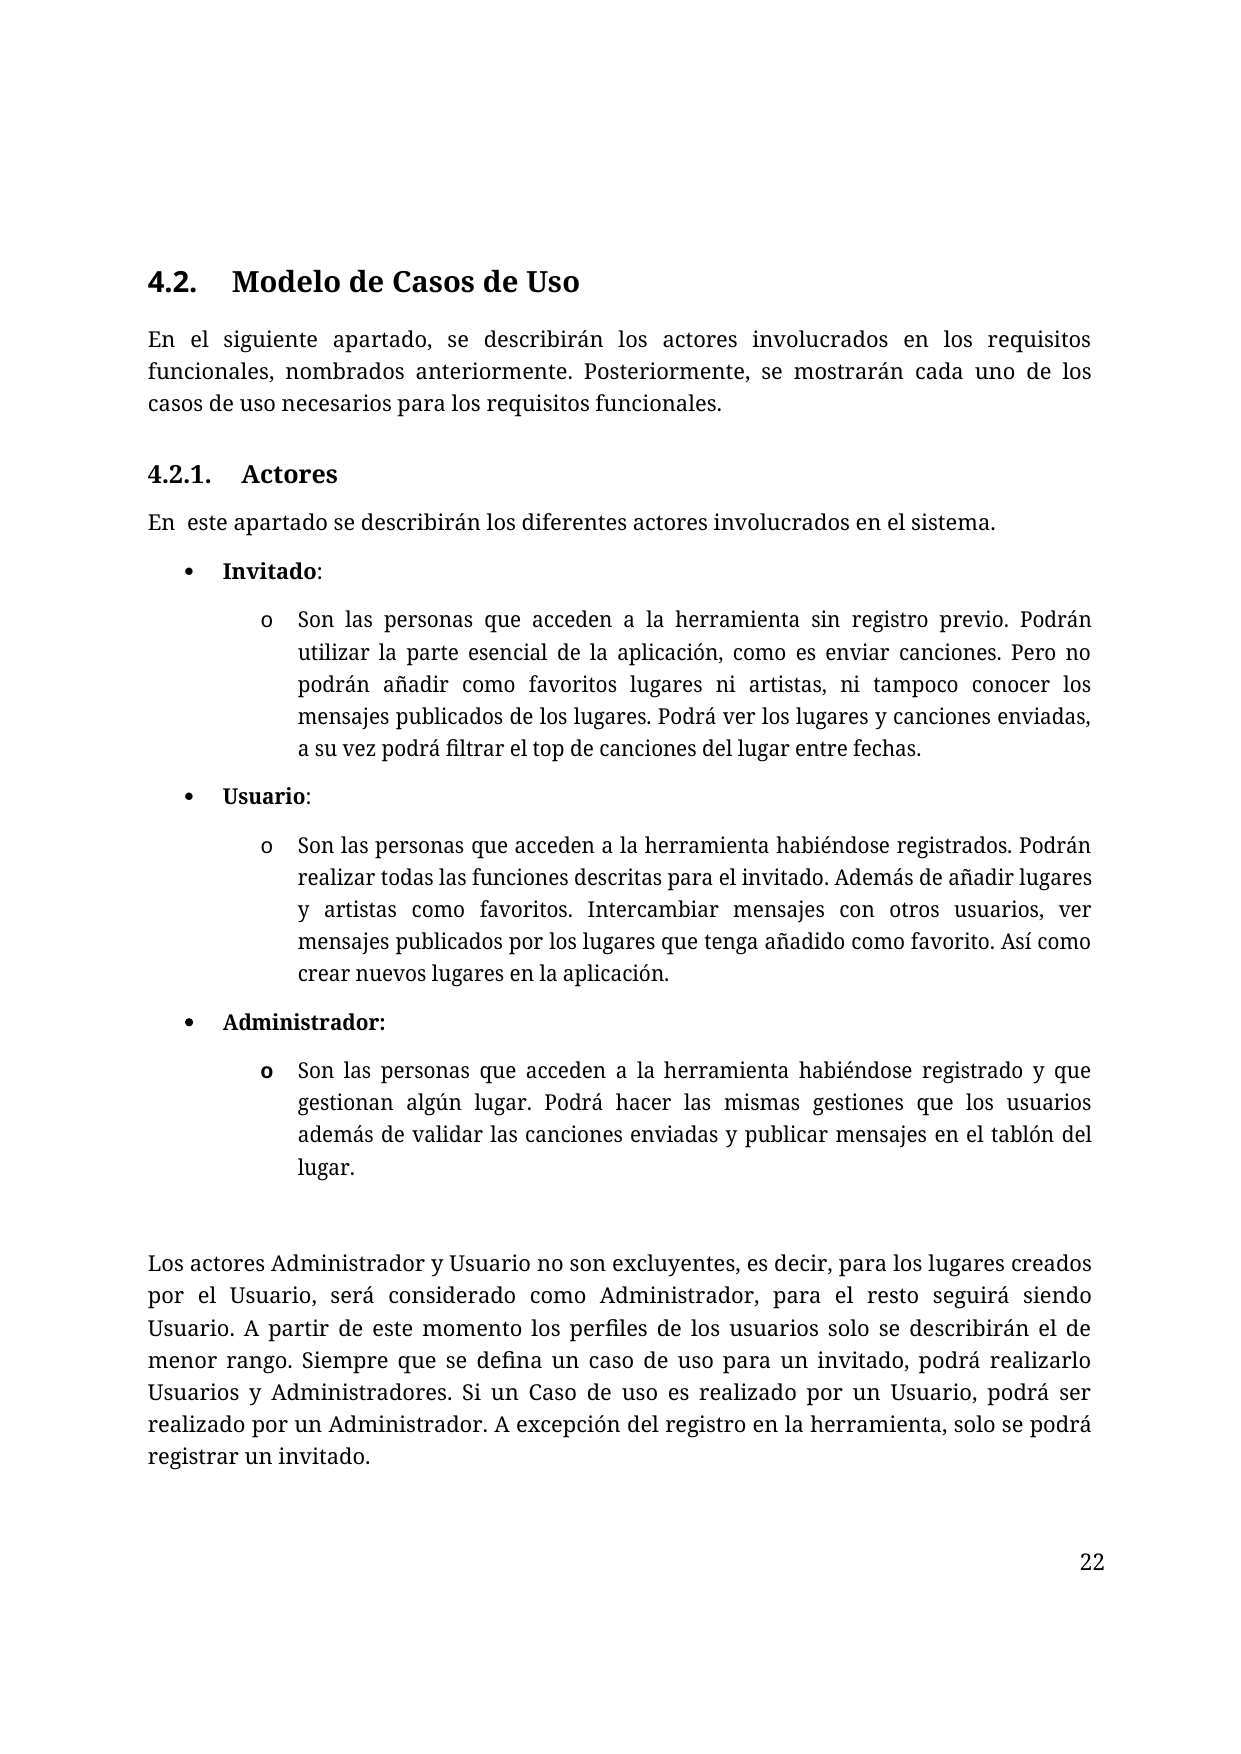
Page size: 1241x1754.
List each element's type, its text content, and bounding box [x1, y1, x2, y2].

subtitle Actores [148, 457, 1105, 491]
subtitle Modelo de Casos de Uso [148, 261, 1105, 301]
list Son las personas que acceden a la herramienta habiéndose registrado y que gestionan algún lugar. Podrá hacer las mismas gestiones que los usuarios además de validar las canciones enviadas y publicar mensajes en el tablón del lugar. [260, 1055, 1093, 1181]
text Los actores Administrador y Usuario no son excluyentes, es decir, para los lugares creados por el Usuario, será considerado como Administrador, para el resto seguirá siendo Usuario. A partir de este momento los perfiles de los usuarios solo se describirán el de menor rango. Siempre que se defina un caso de uso para un invitado, podrá realizarlo Usuarios y Administradores. Si un Caso de uso es realizado por un Usuario, podrá ser realizado por un Administrador. A excepción del registro en la herramienta, solo se podrá registrar un invitado. [148, 1248, 1093, 1471]
list Son las personas que acceden a la herramienta habiéndose registrados. Podrán realizar todas las funciones descritas para el invitado. Además de añadir lugares y artistas como favoritos. Intercambiar mensajes con otros usuarios, ver mensajes publicados por los lugares que tenga añadido como favorito. Así como crear nuevos lugares en la aplicación. [260, 829, 1093, 988]
list Administrador: [185, 1007, 1093, 1036]
list Usuario: [185, 781, 1093, 811]
list Son las personas que acceden a la herramienta sin registro previo. Podrán utilizar la parte esencial de la aplicación, como es enviar canciones. Pero no podrán añadir como favoritos lugares ni artistas, ni tampoco conocer los mensajes publicados de los lugares. Podrá ver los lugares y canciones enviadas, a su vez podrá filtrar el top de canciones del lugar entre fechas. [260, 604, 1093, 762]
text En este apartado se describirán los diferentes actores involucrados en el sistema. [148, 507, 1093, 537]
text En el siguiente apartado, se describirán los actores involucrados en los requisitos funcionales, nombrados anteriormente. Posteriormente, se mostrarán cada uno de los casos de uso necesarios para los requisitos funcionales. [148, 324, 1093, 418]
list Invitado: [185, 556, 1093, 586]
